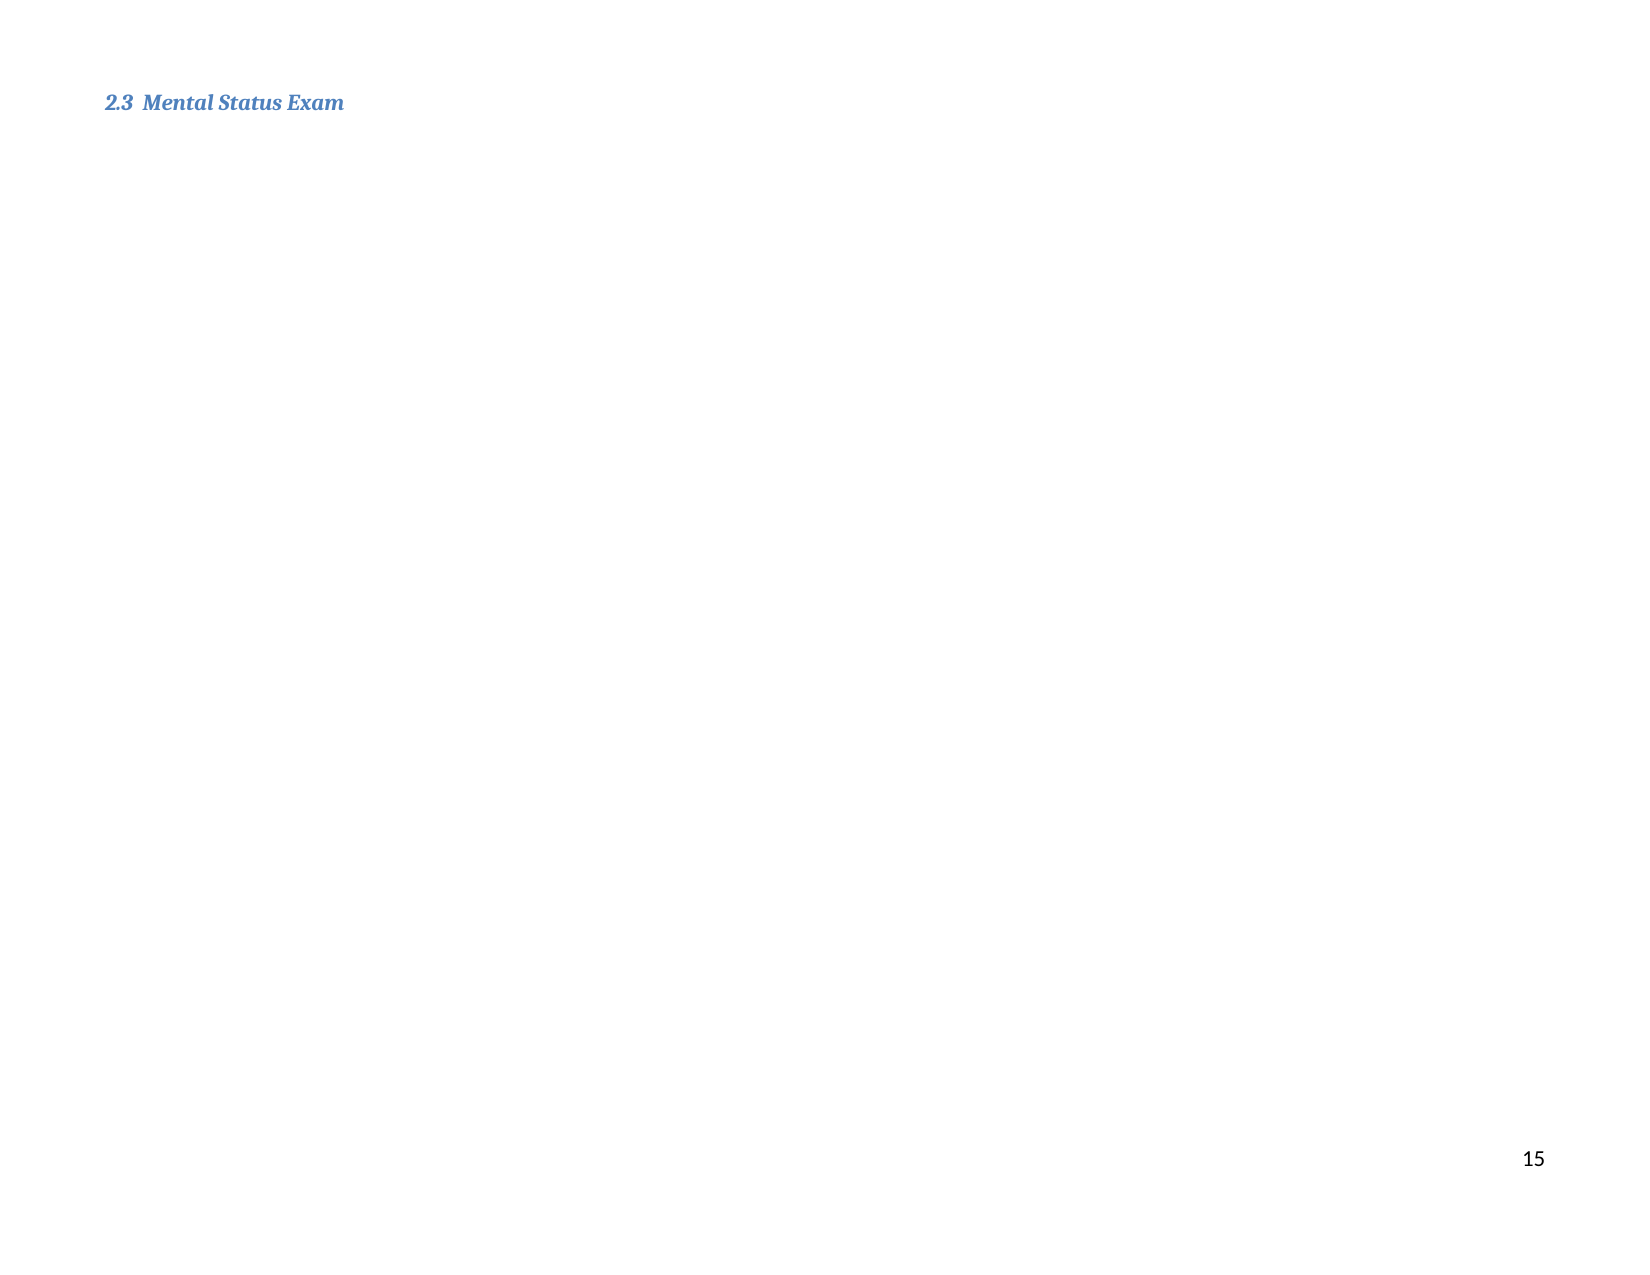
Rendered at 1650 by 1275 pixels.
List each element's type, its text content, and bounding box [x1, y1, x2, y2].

subtitle Mental Status Exam [105, 90, 1545, 116]
